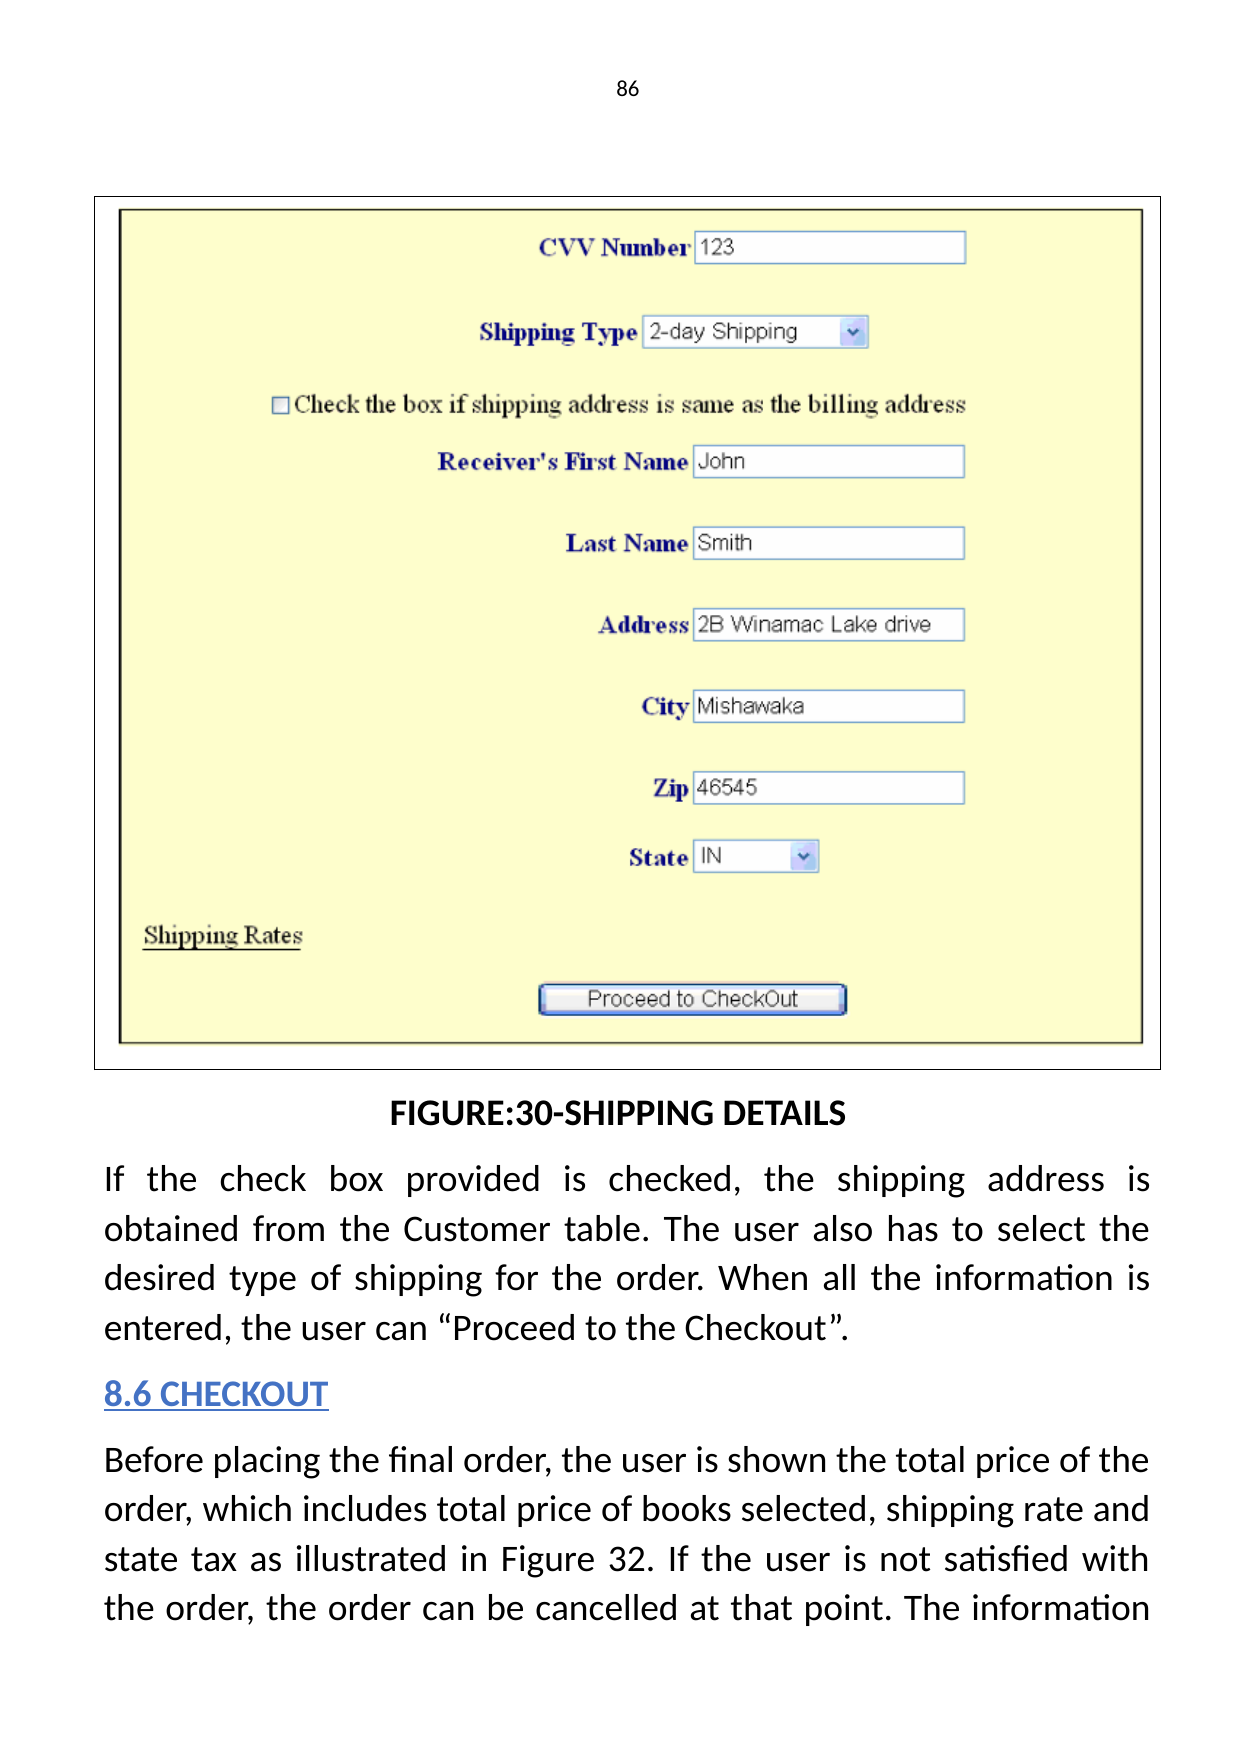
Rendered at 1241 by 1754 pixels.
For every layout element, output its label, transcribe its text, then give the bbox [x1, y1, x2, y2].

picture [103, 199, 1152, 1067]
text FIGURE:30-SHIPPING DETAILS [103, 1089, 1152, 1135]
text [103, 1436, 1152, 1630]
text If the check box provided is checked, the shipping address is obtained from the Customer table. The user also has to select the desired type of shipping for the order. When all the information is entered, the user can “Proceed to the Checkout”. [103, 1155, 1152, 1349]
text 8.6 CHECKOUT [103, 1370, 1152, 1416]
